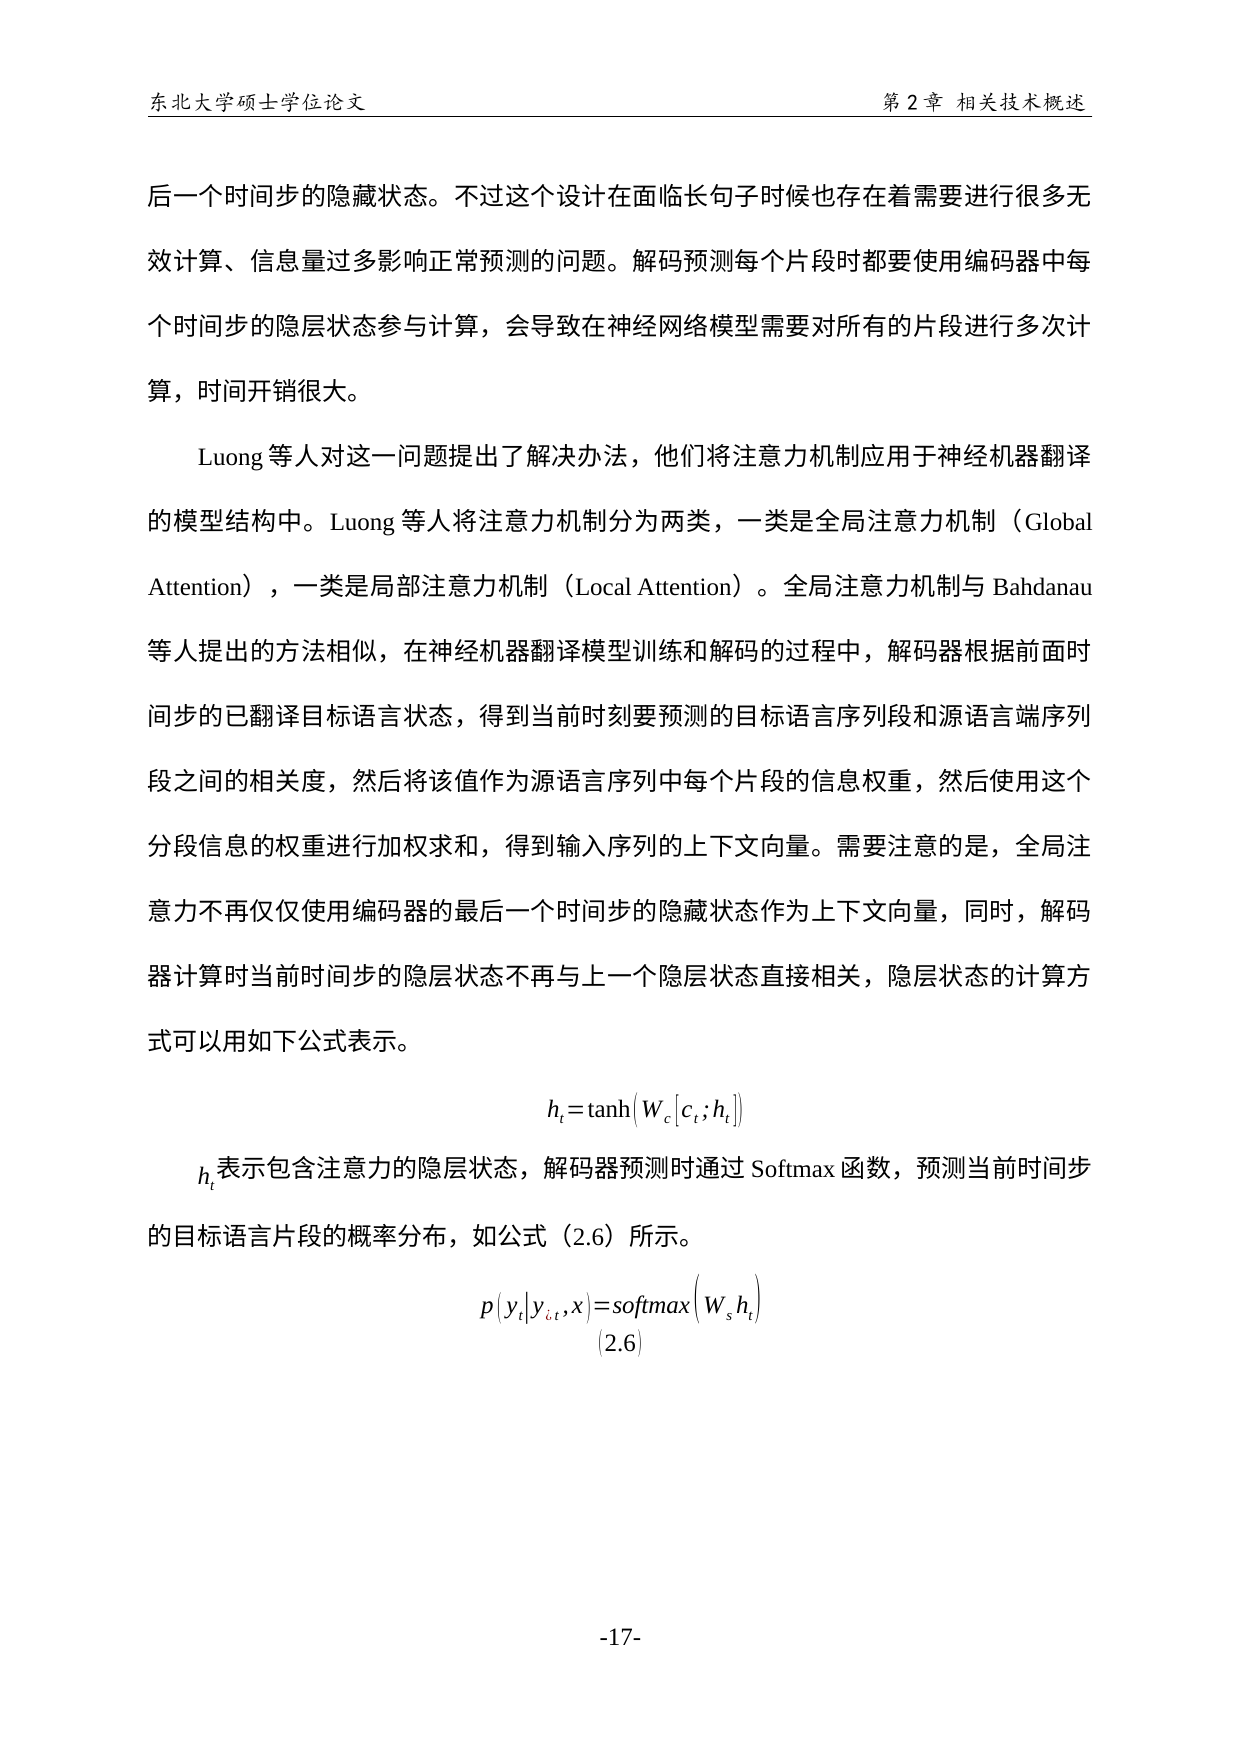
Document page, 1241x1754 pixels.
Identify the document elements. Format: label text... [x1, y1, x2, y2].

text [148, 162, 1092, 422]
text 表示包含注意力的隐层状态，解码器预测时通过Softmax函数，预测当前时间步的目标语言片段的概率分布，如公式（2.6）所示。 [148, 1137, 1092, 1267]
text Luong等人对这一问题提出了解决办法，他们将注意力机制应用于神经机器翻译的模型结构中。Luong等人将注意力机制分为两类，一类是全局注意力机制（Global Attention），一类是局部注意力机制（Local Attention）。全局注意力机制与Bahdanau等人提出的方法相似，在神经机器翻译模型训练和解码的过程中，解码器根据前面时间步的已翻译目标语言状态，得到当前时刻要预测的目标语言序列段和源语言端序列段之间的相关度，然后将该值作为源语言序列中每个片段的信息权重，然后使用这个分段信息的权重进行加权求和，得到输入序列的上下文向量。需要注意的是，全局注意力不再仅仅使用编码器的最后一个时间步的隐藏状态作为上下文向量，同时，解码器计算时当前时间步的隐层状态不再与上一个隐层状态直接相关，隐层状态的计算方式可以用如下公式表示。 [148, 422, 1092, 1072]
